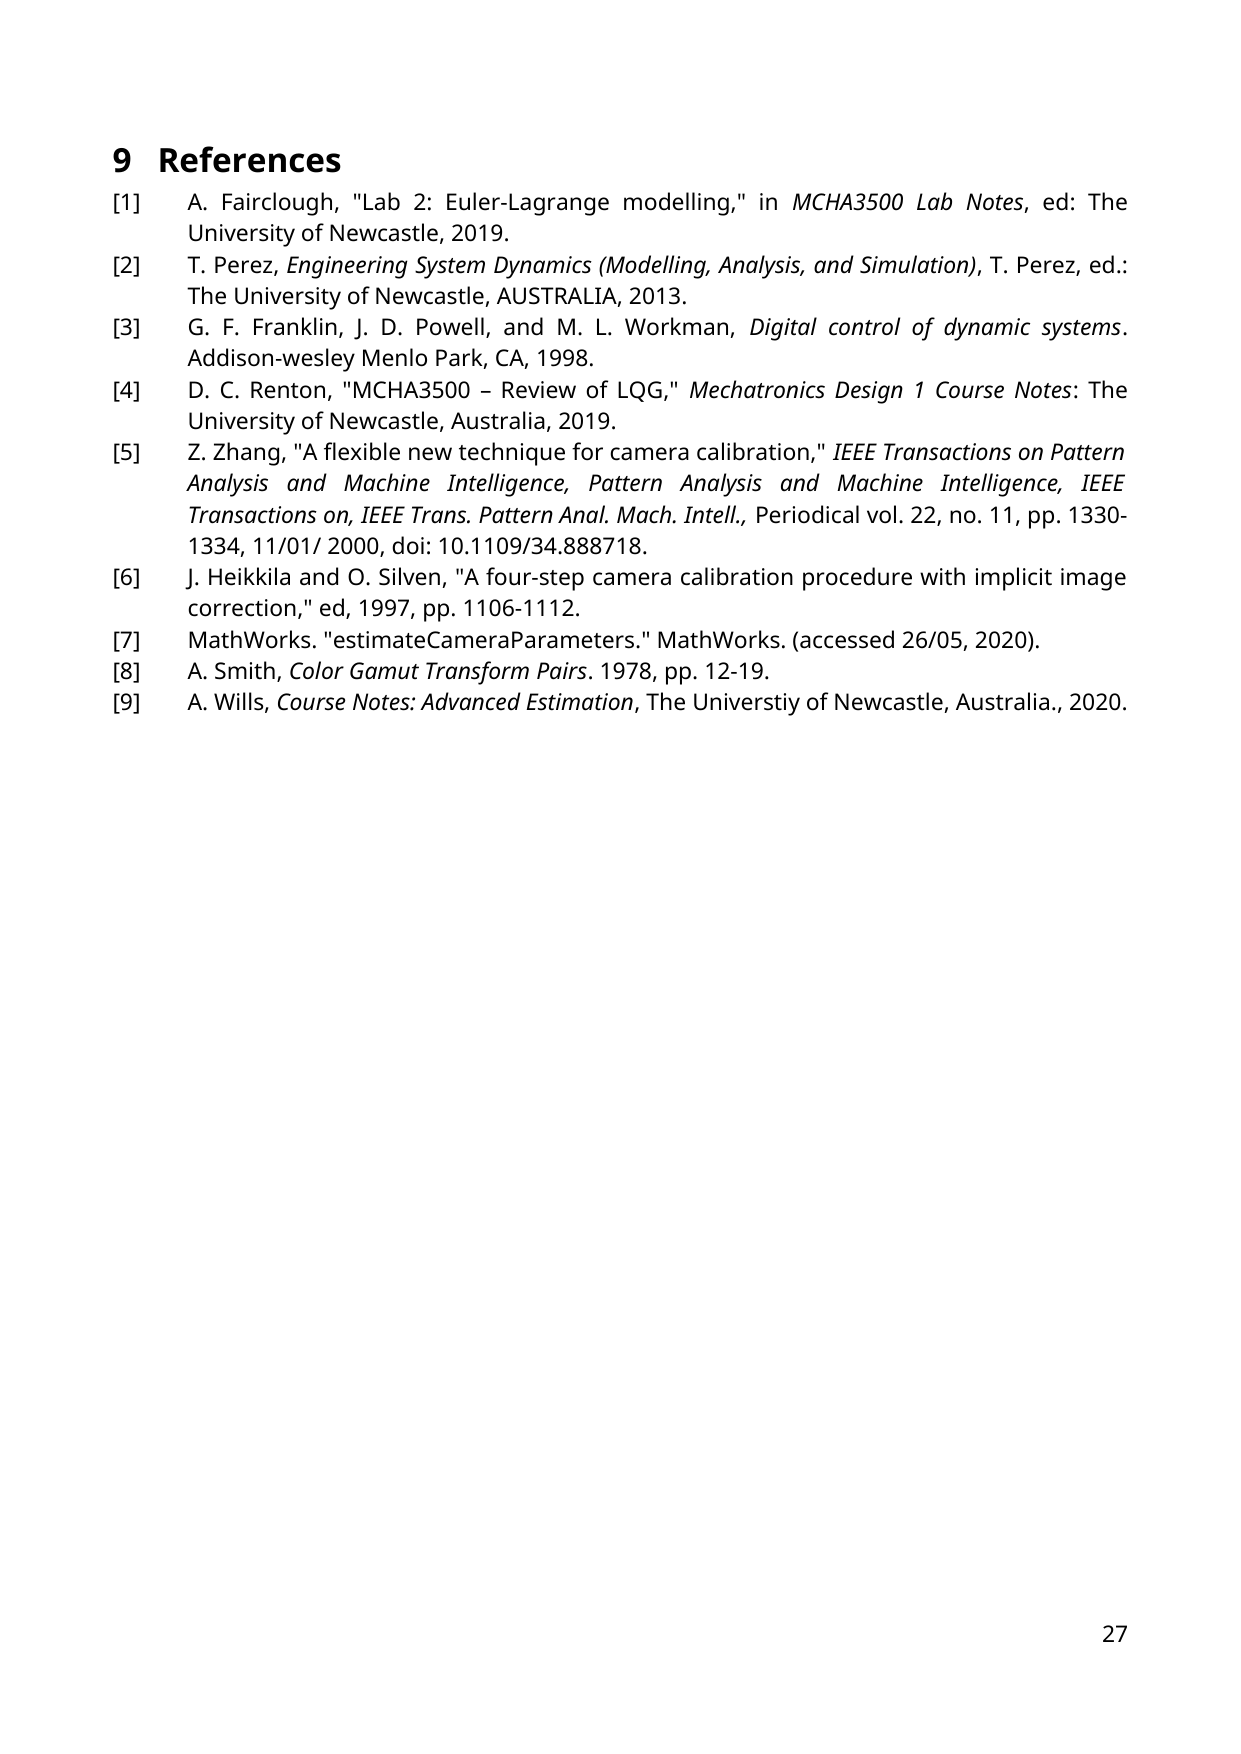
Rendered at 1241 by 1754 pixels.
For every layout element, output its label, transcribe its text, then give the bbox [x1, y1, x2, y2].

text [3] G. F. Franklin, J. D. Powell, and M. L. Workman, Digital control of dynamic systems. Addison-wesley Menlo Park, CA, 1998. [112, 311, 1128, 374]
subtitle References [112, 137, 1128, 183]
text [7] MathWorks. "estimateCameraParameters." MathWorks. (accessed 26/05, 2020). [112, 624, 1128, 655]
text [9] A. Wills, Course Notes: Advanced Estimation, The Universtiy of Newcastle, Australia., 2020. [112, 686, 1128, 717]
text [8] A. Smith, Color Gamut Transform Pairs. 1978, pp. 12-19. [112, 655, 1128, 686]
text [6] J. Heikkila and O. Silven, "A four-step camera calibration procedure with implicit image correction," ed, 1997, pp. 1106-1112. [112, 561, 1128, 624]
text [2] T. Perez, Engineering System Dynamics (Modelling, Analysis, and Simulation), T. Perez, ed.: The University of Newcastle, AUSTRALIA, 2013. [112, 249, 1128, 311]
text [1] A. Fairclough, "Lab 2: Euler-Lagrange modelling," in MCHA3500 Lab Notes, ed: The University of Newcastle, 2019. [112, 186, 1128, 249]
text [4] D. C. Renton, "MCHA3500 – Review of LQG," Mechatronics Design 1 Course Notes: The University of Newcastle, Australia, 2019. [112, 374, 1128, 436]
text [5] Z. Zhang, "A flexible new technique for camera calibration," IEEE Transactions on Pattern Analysis and Machine Intelligence, Pattern Analysis and Machine Intelligence, IEEE Transactions on, IEEE Trans. Pattern Anal. Mach. Intell., Periodical vol. 22, no. 11, pp. 1330-1334, 11/01/ 2000, doi: 10.1109/34.888718. [112, 436, 1128, 561]
